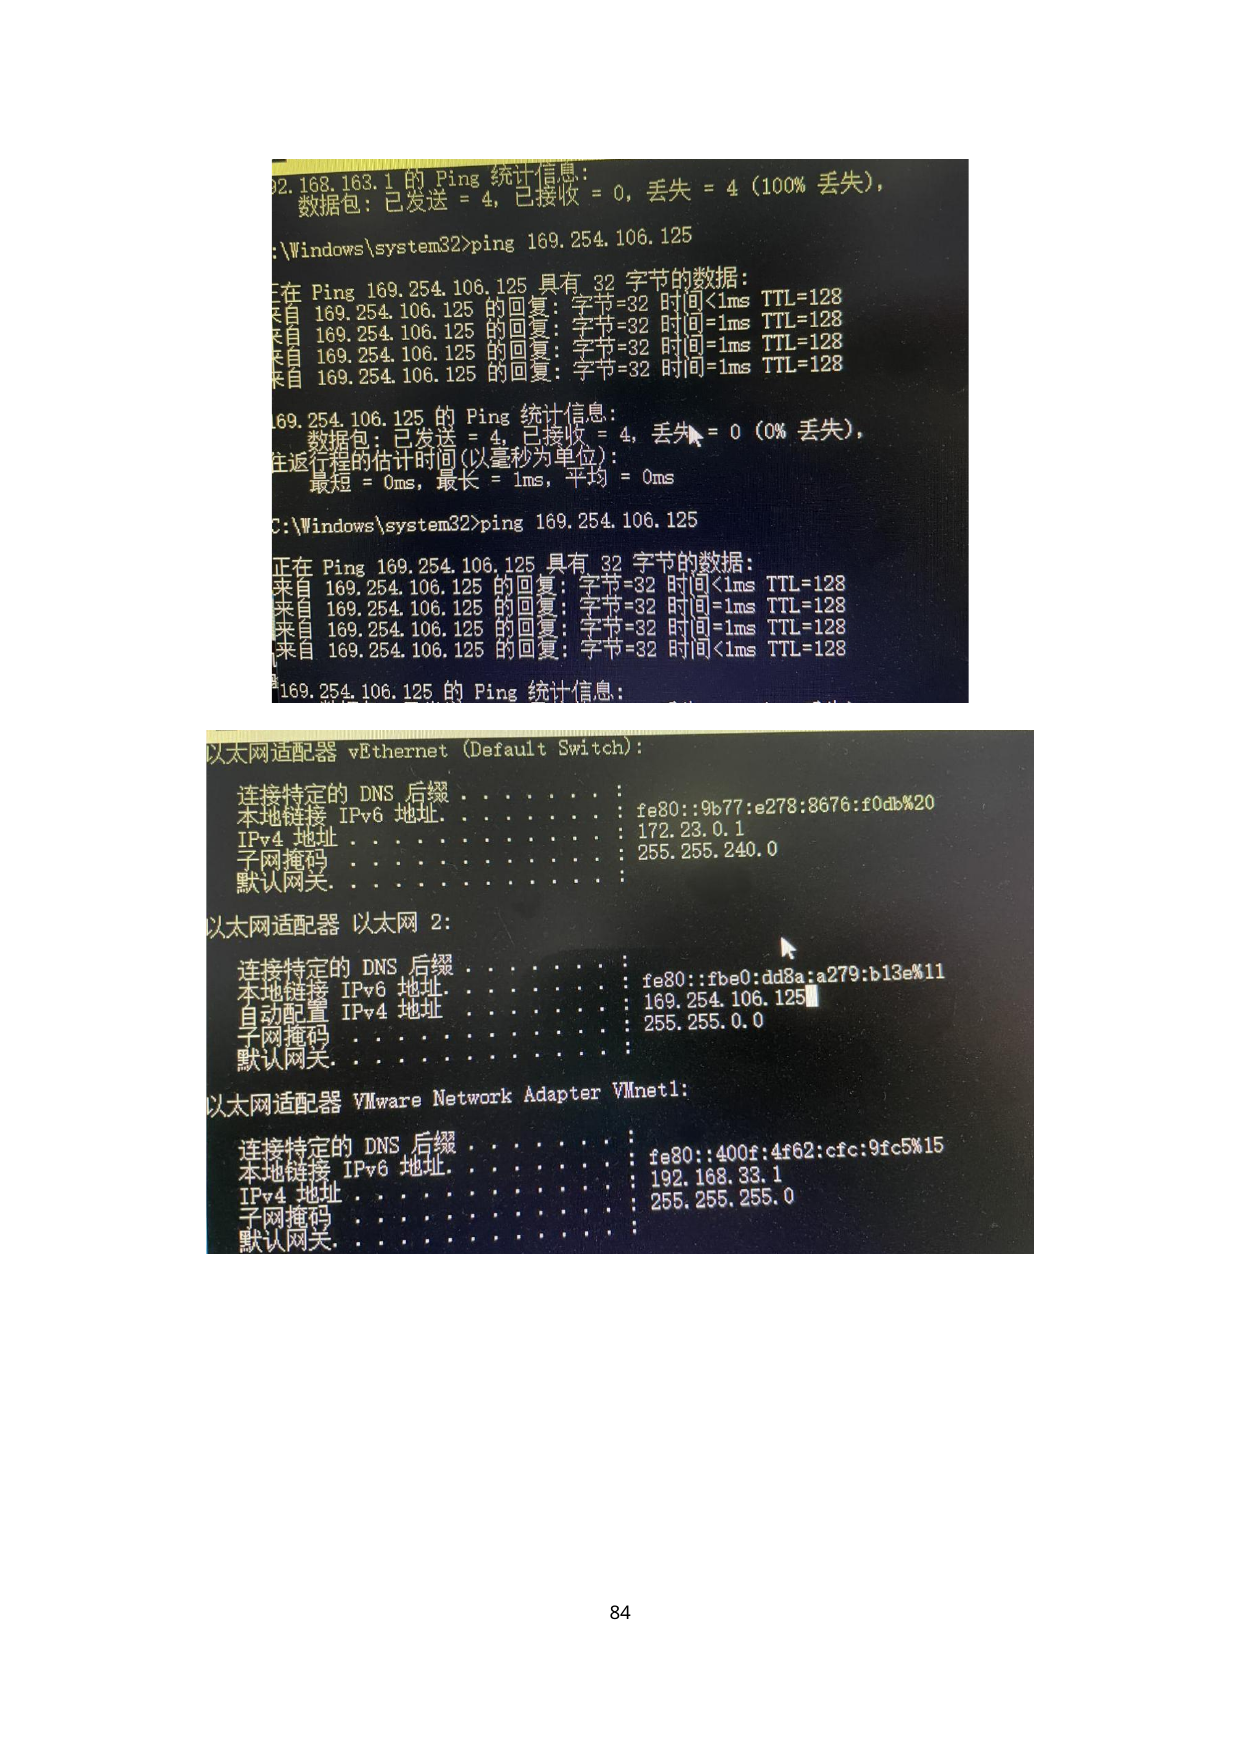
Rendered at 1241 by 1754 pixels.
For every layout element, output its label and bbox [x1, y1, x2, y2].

picture [271, 159, 969, 703]
picture [206, 730, 1034, 1254]
